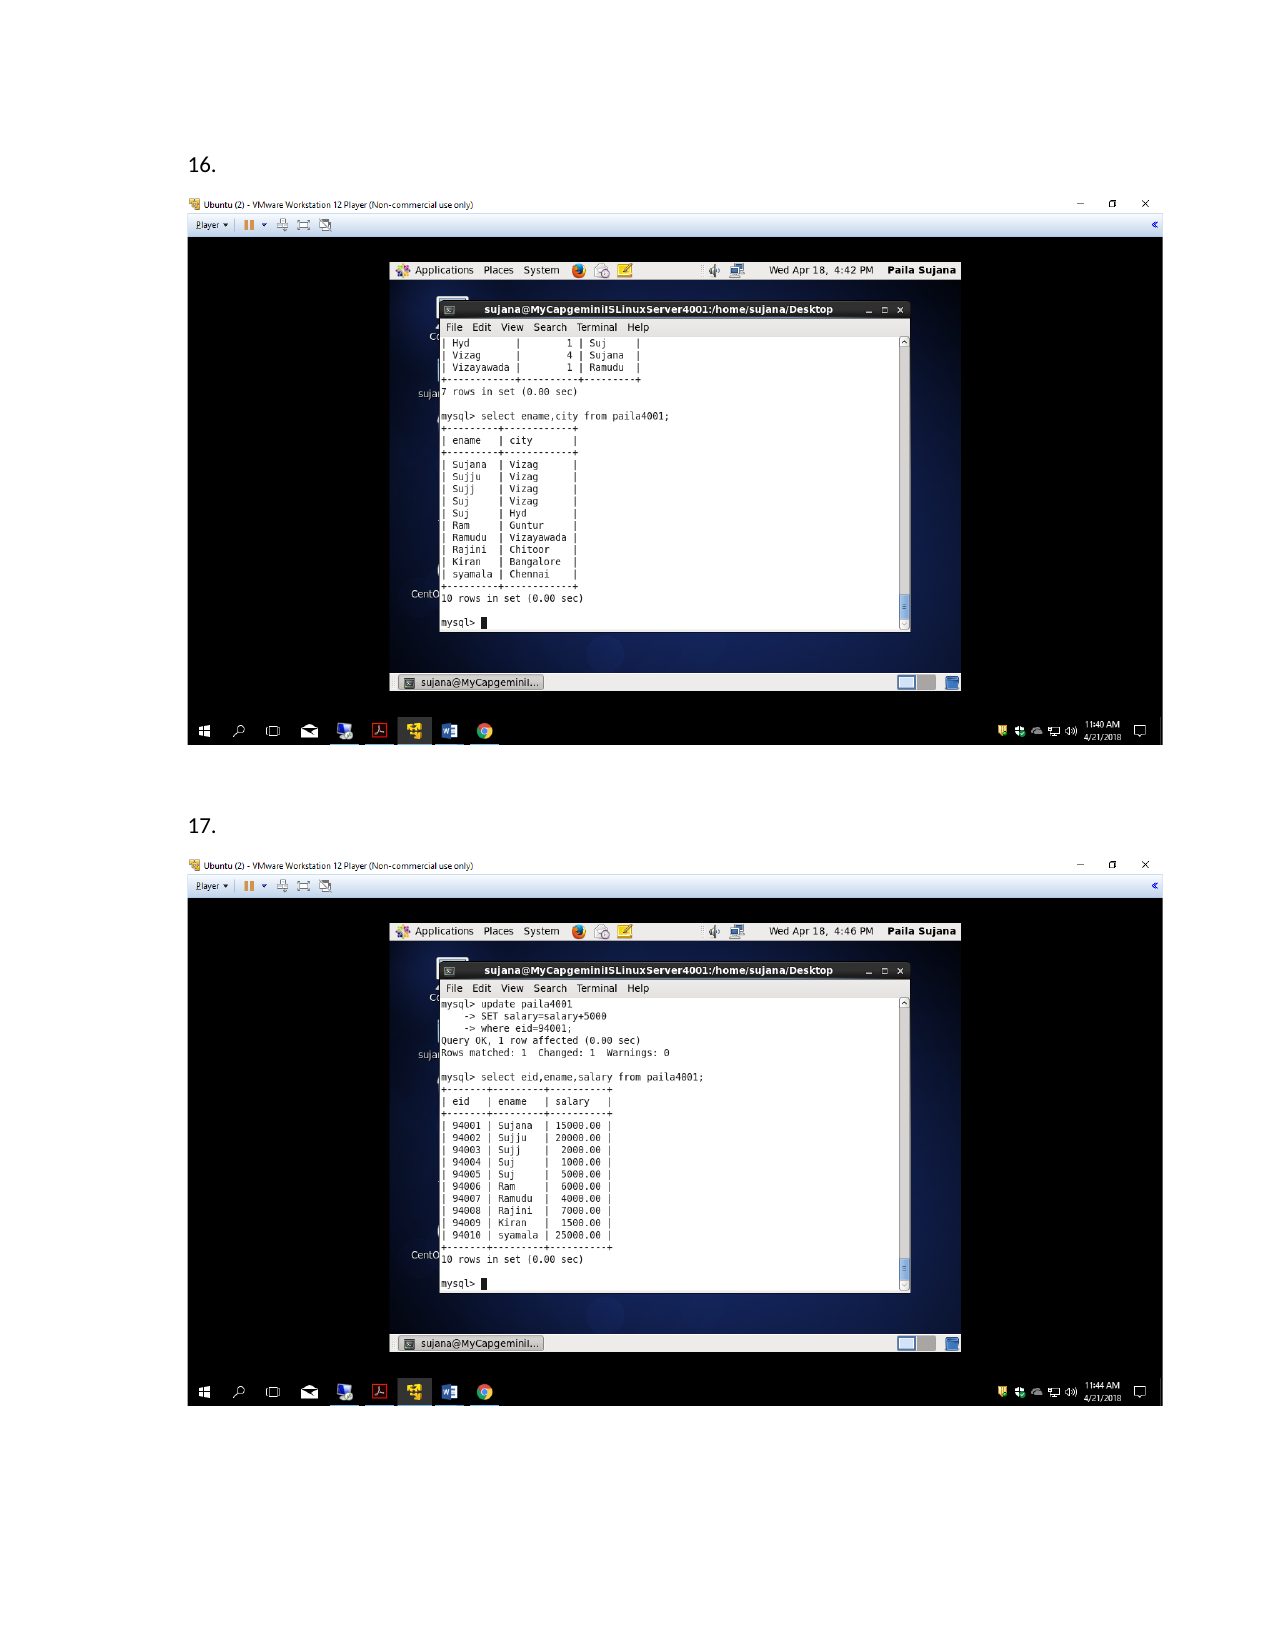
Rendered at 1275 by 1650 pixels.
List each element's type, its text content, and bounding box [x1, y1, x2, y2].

text 16. [187, 150, 1125, 178]
picture [187, 857, 1163, 1406]
picture [187, 196, 1163, 745]
text 17. [187, 811, 1125, 839]
